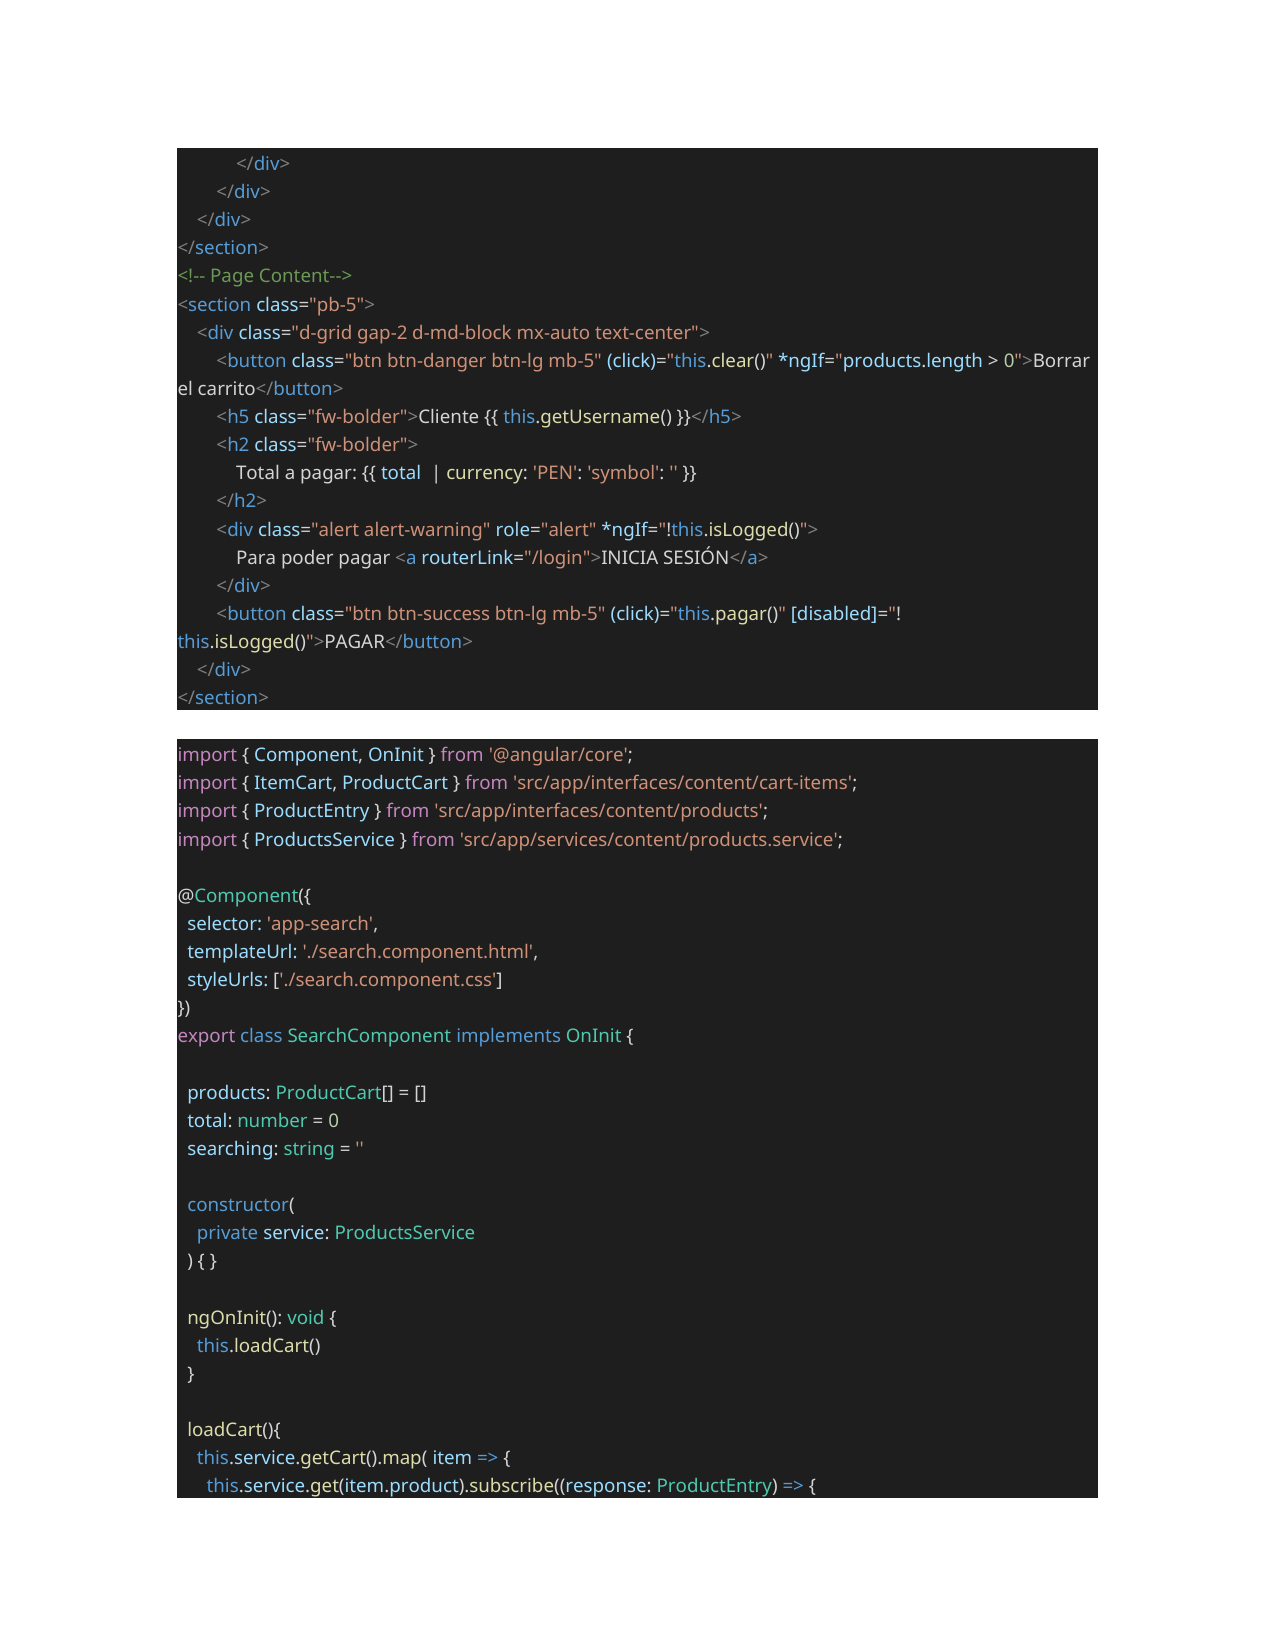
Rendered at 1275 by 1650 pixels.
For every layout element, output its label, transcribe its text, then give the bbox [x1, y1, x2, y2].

text <div class="alert alert-warning" role="alert" *ngIf="!this.isLogged()"> [177, 513, 1098, 541]
text </section> [177, 232, 1098, 260]
text <section class="pb-5"> [177, 288, 1098, 316]
text templateUrl: './search.component.html', [177, 936, 1098, 964]
text }) [177, 992, 1098, 1020]
text import { ItemCart, ProductCart } from 'src/app/interfaces/content/cart-items'; [177, 767, 1098, 795]
text Total a pagar: {{ total | currency: 'PEN': 'symbol': '' }} [177, 457, 1098, 485]
text </div> [177, 204, 1098, 232]
text total: number = 0 [177, 1104, 1098, 1133]
text products: ProductCart[] = [] [177, 1076, 1098, 1104]
text this.service.get(item.product).subscribe((response: ProductEntry) => { [177, 1470, 1098, 1498]
text <button class="btn btn-success btn-lg mb-5" (click)="this.pagar()" [disabled]="!this.isLogged()">PAGAR</button> [177, 598, 1098, 654]
text this.loadCart() [177, 1329, 1098, 1358]
text </section> [177, 682, 1098, 710]
text <!-- Page Content--> [177, 260, 1098, 288]
text import { ProductsService } from 'src/app/services/content/products.service'; [177, 823, 1098, 851]
text <button class="btn btn-danger btn-lg mb-5" (click)="this.clear()" *ngIf="products.length > 0">Borrar el carrito</button> [177, 344, 1098, 401]
text styleUrls: ['./search.component.css'] [177, 964, 1098, 992]
text searching: string = '' [177, 1133, 1098, 1161]
text Para poder pagar <a routerLink="/login">INICIA SESIÓN</a> [177, 541, 1098, 569]
text <h5 class="fw-bolder">Cliente {{ this.getUsername() }}</h5> [177, 401, 1098, 429]
text private service: ProductsService [177, 1217, 1098, 1245]
text constructor( [177, 1189, 1098, 1217]
text @Component({ [177, 879, 1098, 908]
text ngOnInit(): void { [177, 1301, 1098, 1329]
text </div> [177, 148, 1098, 176]
text </div> [177, 176, 1098, 204]
text </div> [177, 569, 1098, 598]
text </div> [177, 654, 1098, 682]
text selector: 'app-search', [177, 908, 1098, 936]
text import { ProductEntry } from 'src/app/interfaces/content/products'; [177, 795, 1098, 823]
text <h2 class="fw-bolder"> [177, 429, 1098, 457]
text } [177, 1358, 1098, 1386]
text ) { } [177, 1245, 1098, 1273]
text </h2> [177, 485, 1098, 513]
text this.service.getCart().map( item => { [177, 1442, 1098, 1470]
text <div class="d-grid gap-2 d-md-block mx-auto text-center"> [177, 316, 1098, 344]
text loadCart(){ [177, 1414, 1098, 1442]
text import { Component, OnInit } from '@angular/core'; [177, 739, 1098, 767]
text export class SearchComponent implements OnInit { [177, 1020, 1098, 1048]
